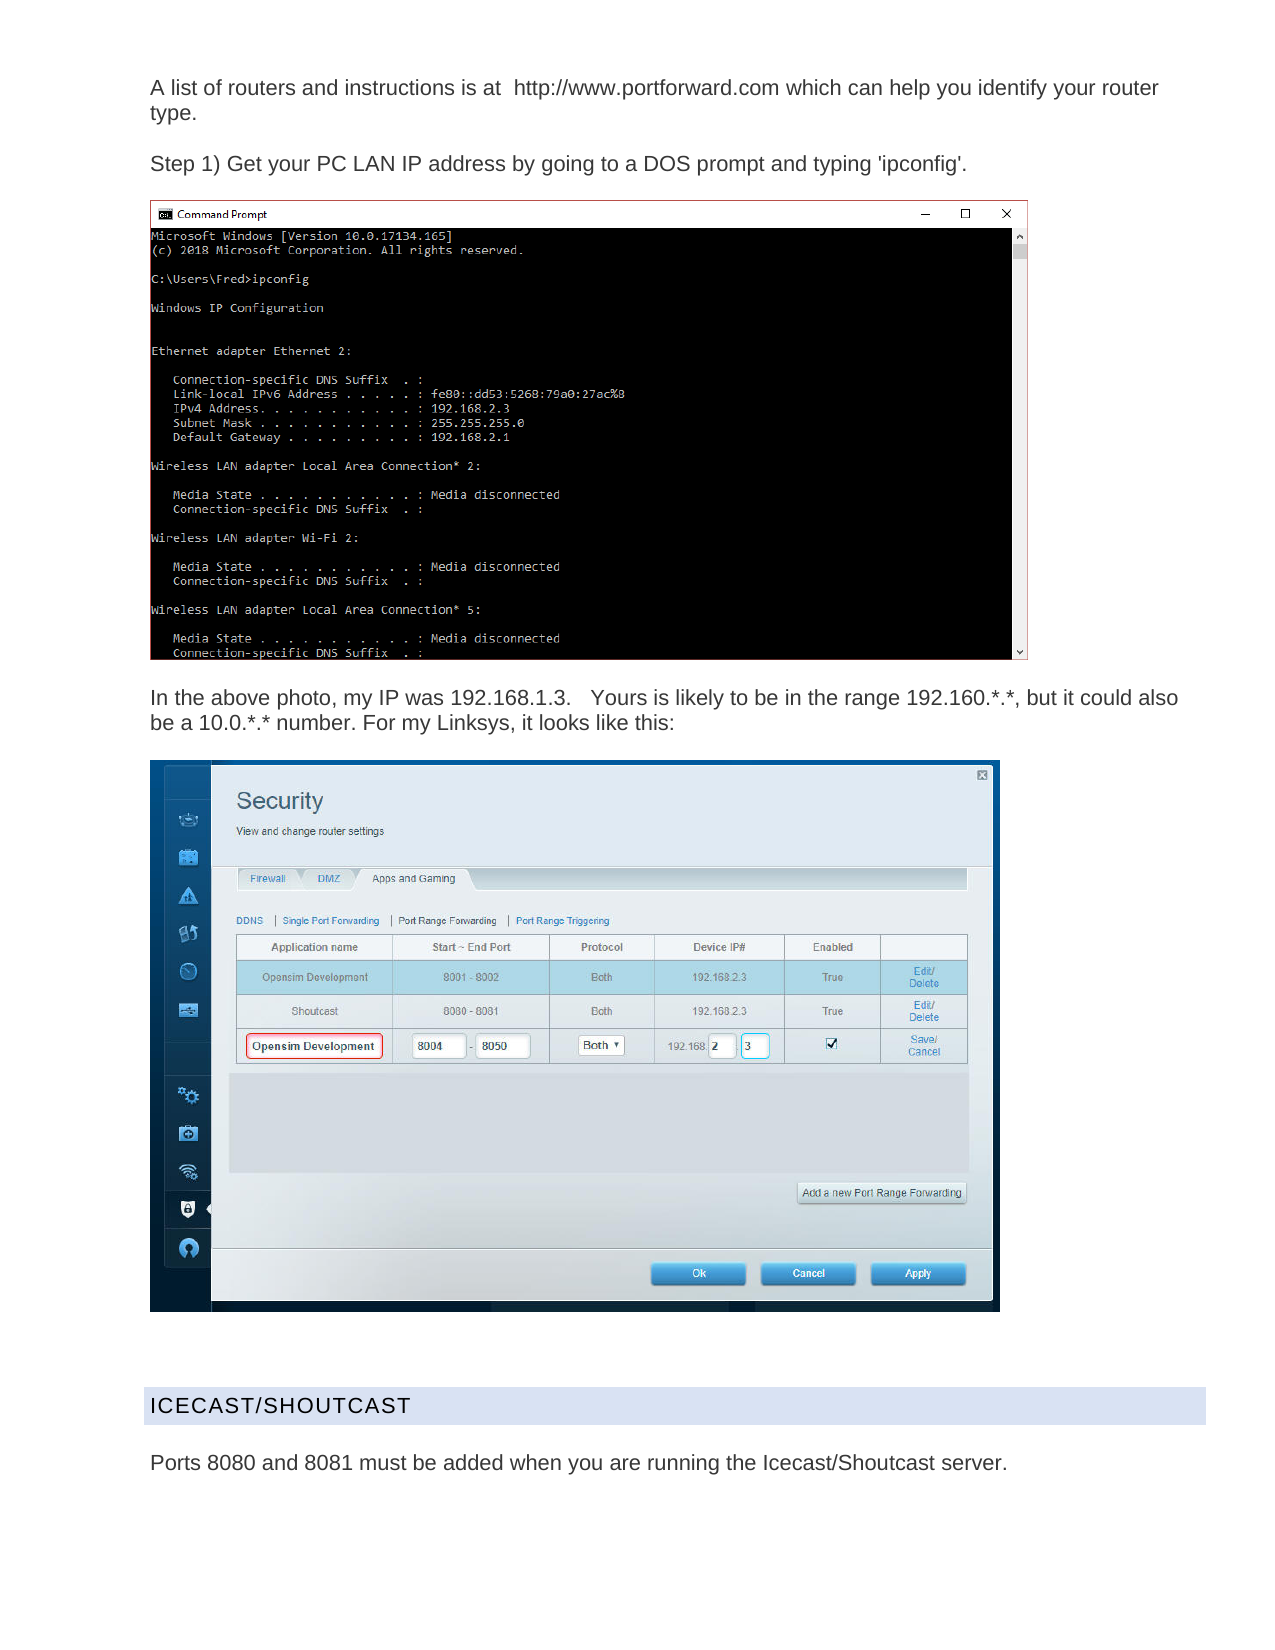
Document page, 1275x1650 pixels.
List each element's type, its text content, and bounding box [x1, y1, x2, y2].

text A list of routers and instructions is at http://www.portforward.com which can help you identify your router type. [150, 75, 1200, 125]
text Step 1) Get your PC LAN IP address by going to a DOS prompt and typing 'ipconfig'. [150, 150, 1200, 176]
text In the above photo, my IP was 192.168.1.3. Yours is likely to be in the range 192.160.*.*, but it could also be a 10.0.*.* number. For my Linksys, it looks like this: [150, 685, 1200, 735]
subtitle IceCast/Shoutcast [150, 1394, 1200, 1419]
text Ports 8080 and 8081 must be added when you are running the Icecast/Shoutcast server. [150, 1450, 1200, 1500]
